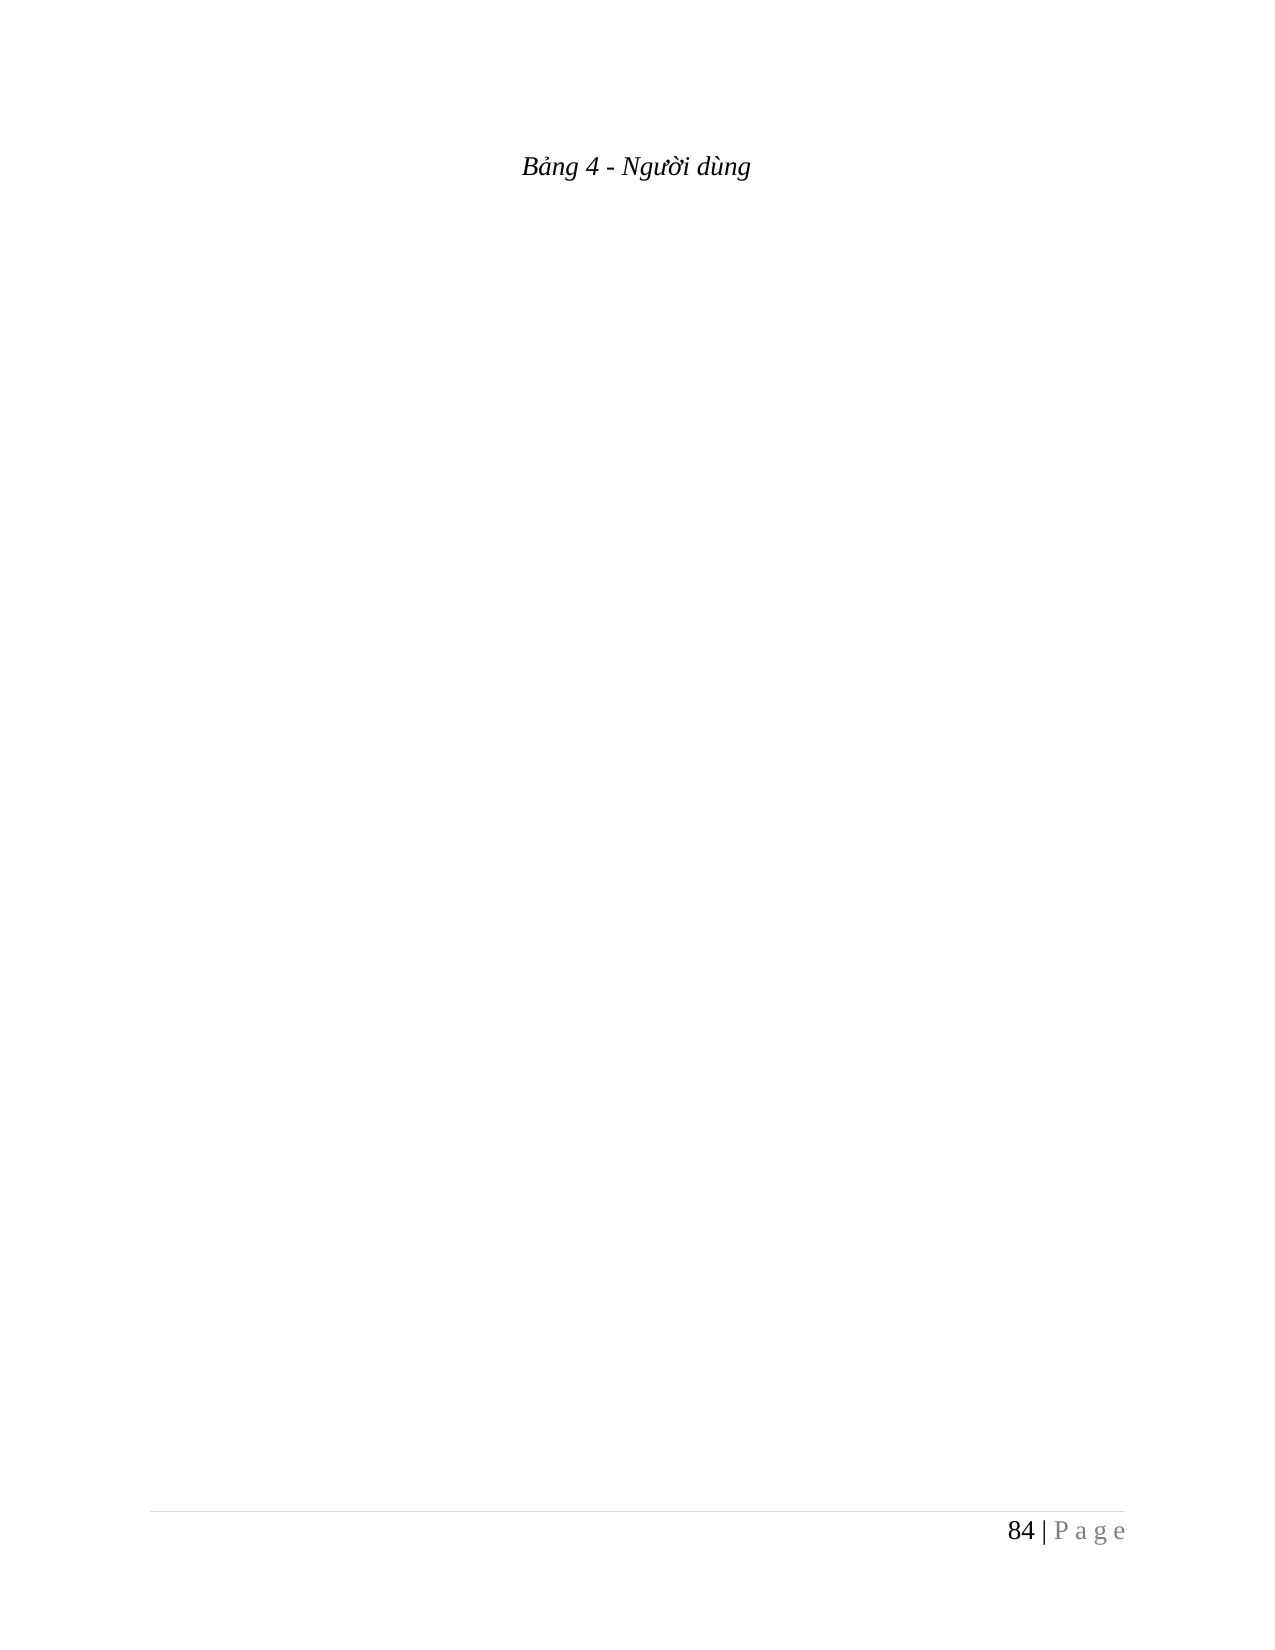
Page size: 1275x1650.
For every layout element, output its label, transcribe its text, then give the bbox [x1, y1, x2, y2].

text Bảng 4 - Người dùng [150, 150, 1125, 181]
